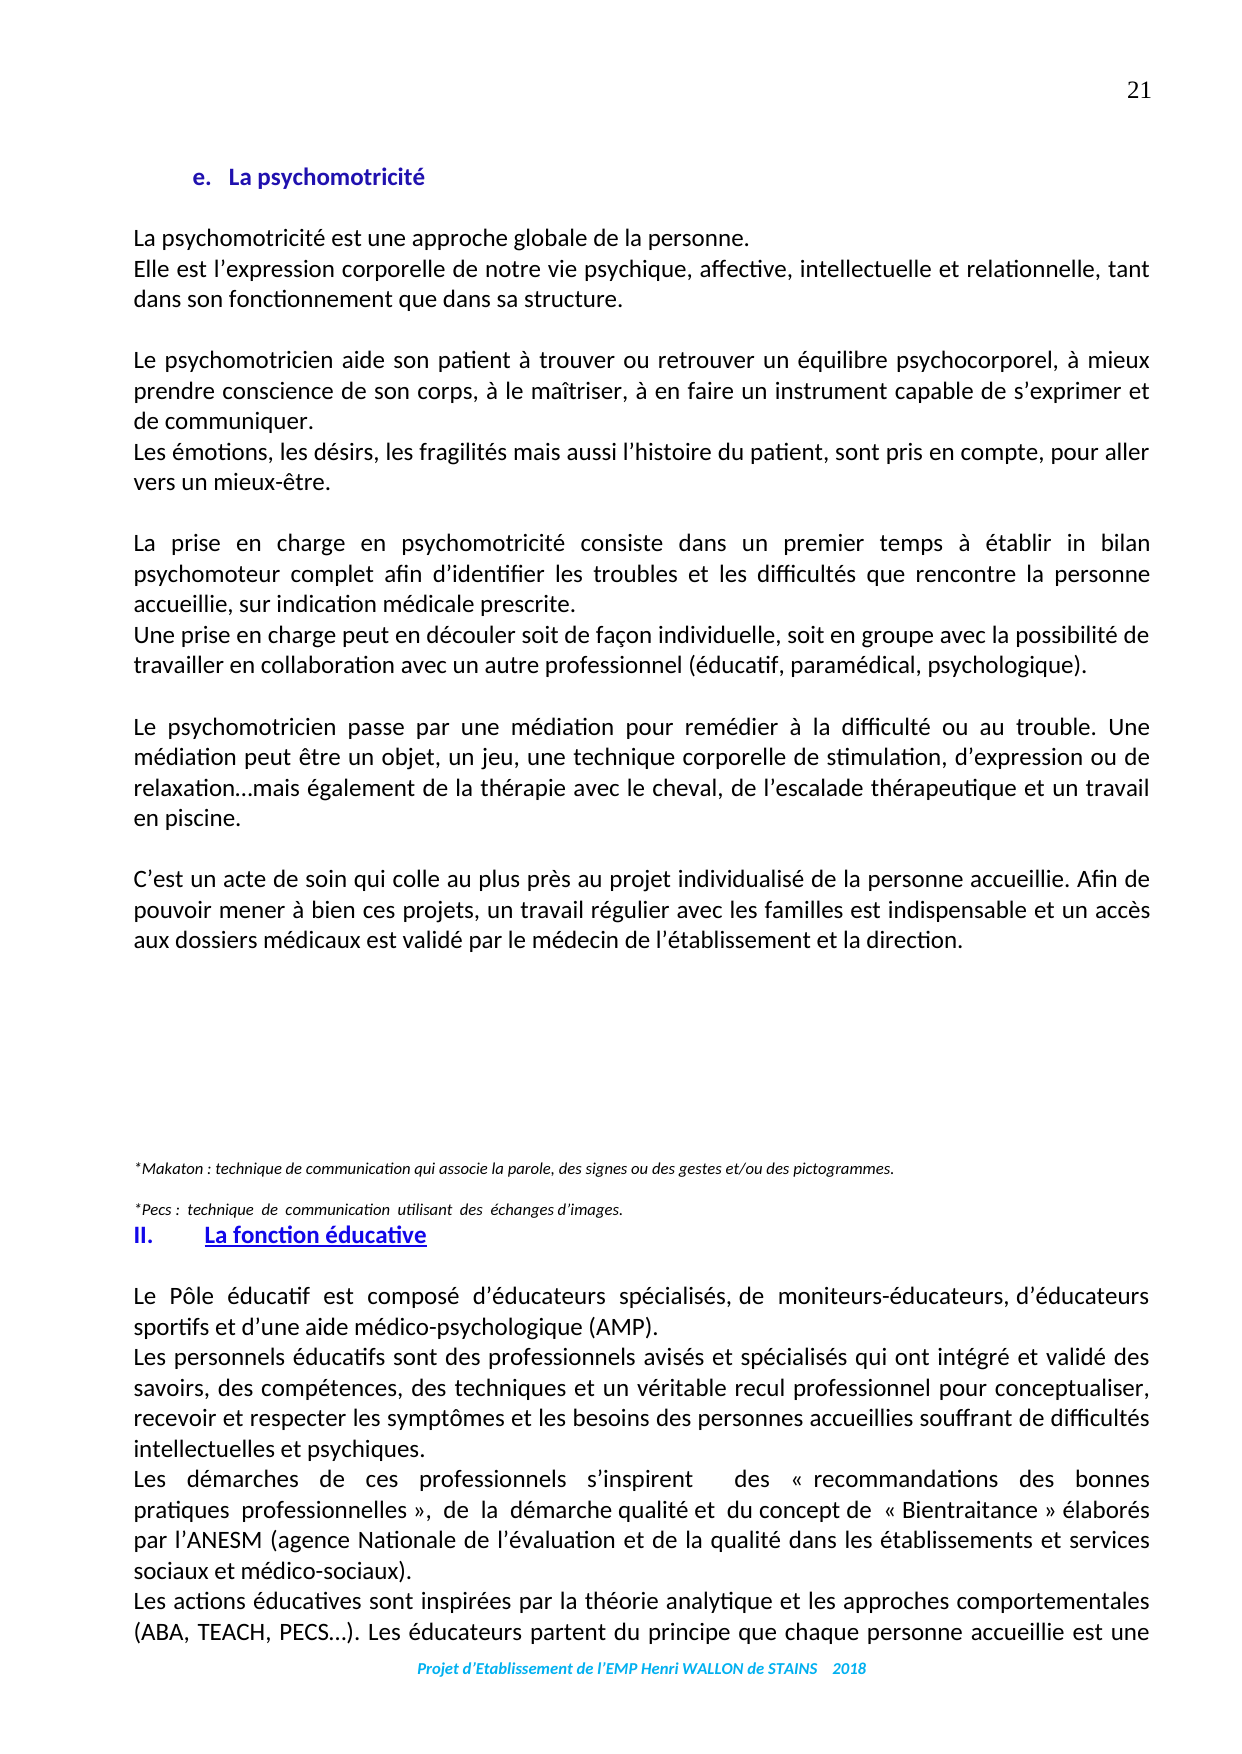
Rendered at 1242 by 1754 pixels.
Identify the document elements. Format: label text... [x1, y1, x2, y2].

text Elle est l’expression corporelle de notre vie psychique, affective, intellectuelle et relationnelle, tant dans son fonctionnement que dans sa structure. [133, 253, 1152, 314]
text Le psychomotricien passe par une médiation pour remédier à la difficulté ou au trouble. Une médiation peut être un objet, un jeu, une technique corporelle de stimulation, d’expression ou de relaxation…mais également de la thérapie avec le cheval, de l’escalade thérapeutique et un travail en piscine. [133, 711, 1152, 833]
text La psychomotricité est une approche globale de la personne. [133, 222, 1152, 253]
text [133, 1585, 1152, 1646]
text Les personnels éducatifs sont des professionnels avisés et spécialisés qui ont intégré et validé des savoirs, des compétences, des techniques et un véritable recul professionnel pour conceptualiser, recevoir et respecter les symptômes et les besoins des personnes accueillies souffrant de difficultés intellectuelles et psychiques. [133, 1341, 1152, 1463]
text Le Pôle éducatif est composé d’éducateurs spécialisés, de moniteurs-éducateurs, d’éducateurs sportifs et d’une aide médico-psychologique (AMP). [133, 1280, 1152, 1341]
text *Pecs : technique de communication utilisant des échanges d’images. [133, 1199, 1152, 1219]
text e. La psychomotricité [133, 161, 1152, 192]
text Le psychomotricien aide son patient à trouver ou retrouver un équilibre psychocorporel, à mieux prendre conscience de son corps, à le maîtriser, à en faire un instrument capable de s’exprimer et de communiquer. [133, 344, 1152, 436]
text La prise en charge en psychomotricité consiste dans un premier temps à établir in bilan psychomoteur complet afin d’identifier les troubles et les difficultés que rencontre la personne accueillie, sur indication médicale prescrite. [133, 527, 1152, 619]
text Une prise en charge peut en découler soit de façon individuelle, soit en groupe avec la possibilité de travailler en collaboration avec un autre professionnel (éducatif, paramédical, psychologique). [133, 619, 1152, 680]
text Les émotions, les désirs, les fragilités mais aussi l’histoire du patient, sont pris en compte, pour aller vers un mieux-être. [133, 436, 1152, 497]
text *Makaton : technique de communication qui associe la parole, des signes ou des gestes et/ou des pictogrammes. [133, 1158, 1152, 1178]
text C’est un acte de soin qui colle au plus près au projet individualisé de la personne accueillie. Afin de pouvoir mener à bien ces projets, un travail régulier avec les familles est indispensable et un accès aux dossiers médicaux est validé par le médecin de l’établissement et la direction. [133, 863, 1152, 955]
text II. La fonction éducative [133, 1219, 1152, 1250]
text Les démarches de ces professionnels s’inspirent des « recommandations des bonnes pratiques professionnelles », de la démarche qualité et du concept de « Bientraitance » élaborés par l’ANESM (agence Nationale de l’évaluation et de la qualité dans les établissements et services sociaux et médico-sociaux). [133, 1463, 1152, 1585]
